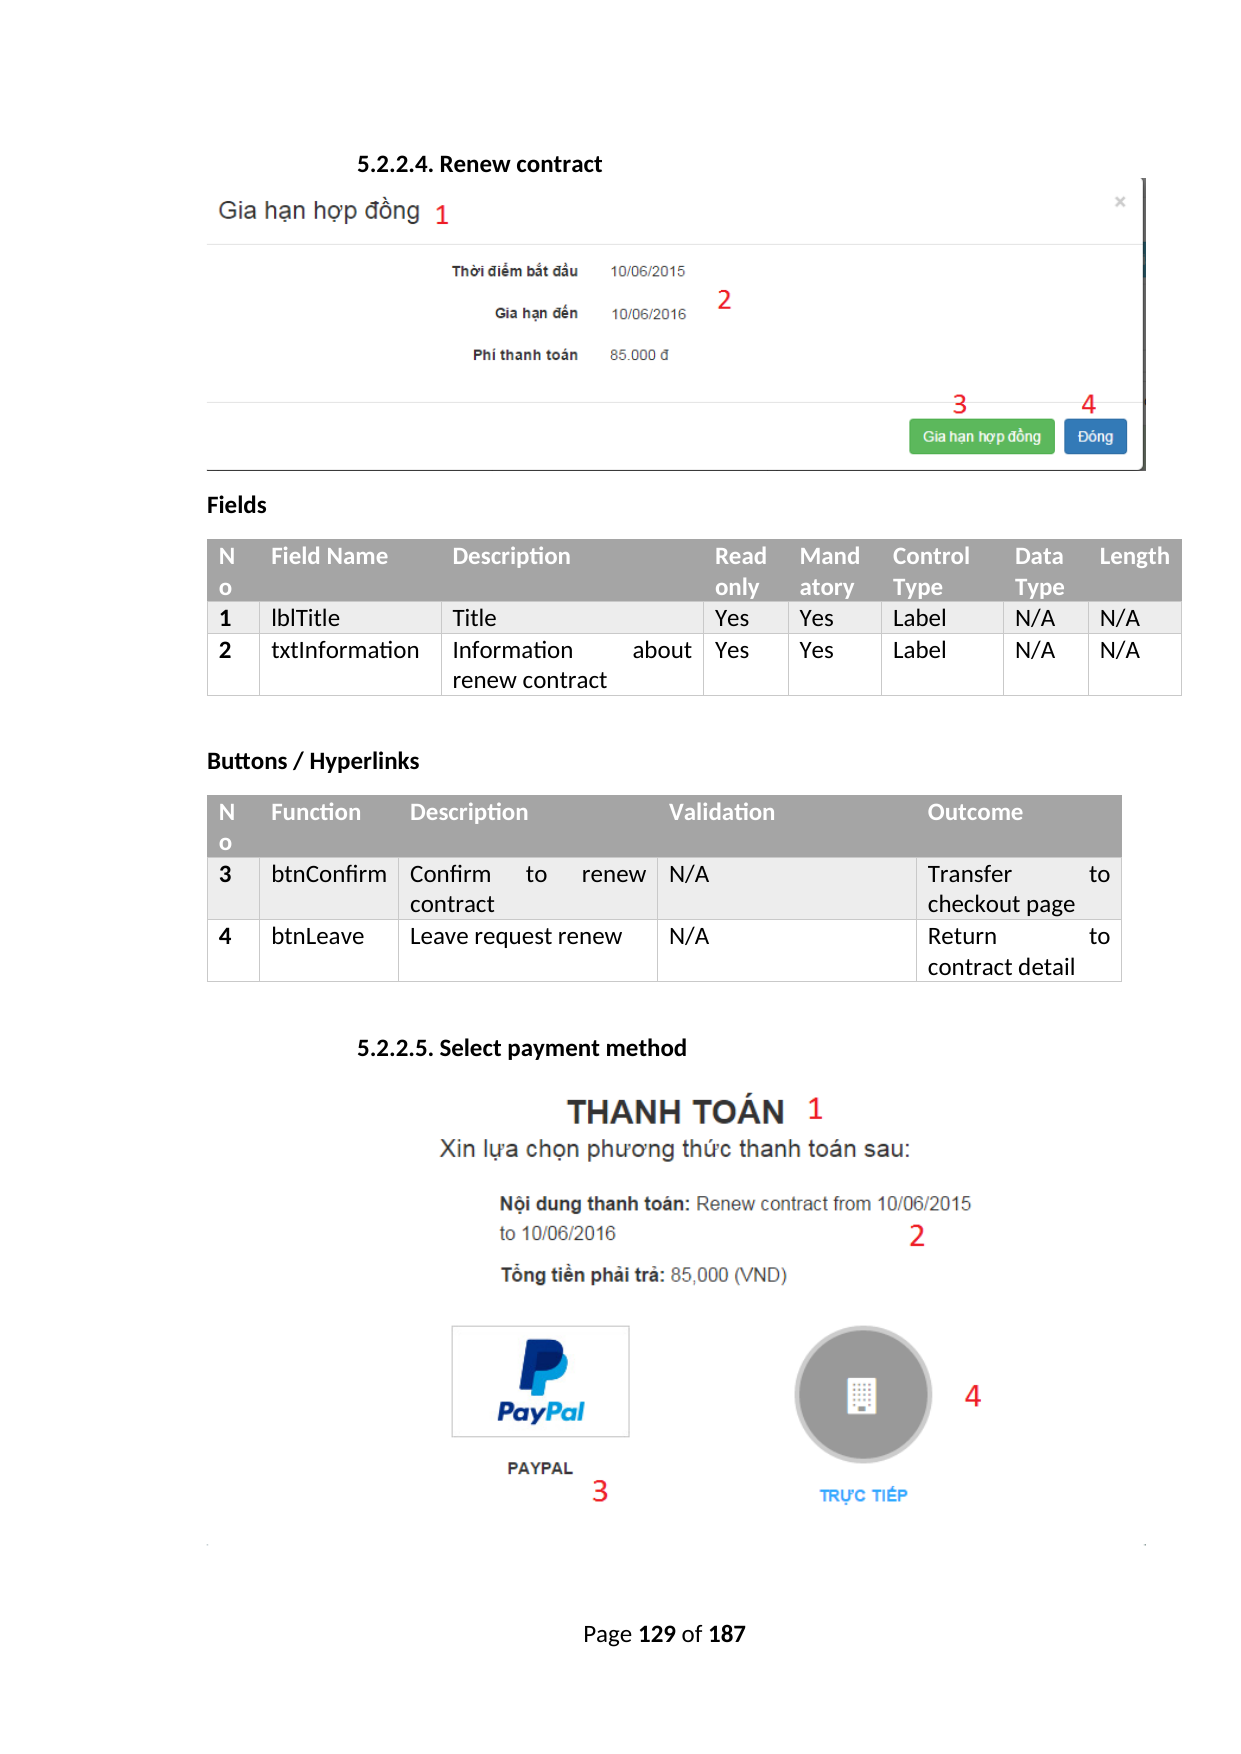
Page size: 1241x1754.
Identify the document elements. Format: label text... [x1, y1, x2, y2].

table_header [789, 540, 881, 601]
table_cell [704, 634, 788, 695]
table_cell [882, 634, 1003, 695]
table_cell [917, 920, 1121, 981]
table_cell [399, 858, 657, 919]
picture [206, 1062, 1146, 1555]
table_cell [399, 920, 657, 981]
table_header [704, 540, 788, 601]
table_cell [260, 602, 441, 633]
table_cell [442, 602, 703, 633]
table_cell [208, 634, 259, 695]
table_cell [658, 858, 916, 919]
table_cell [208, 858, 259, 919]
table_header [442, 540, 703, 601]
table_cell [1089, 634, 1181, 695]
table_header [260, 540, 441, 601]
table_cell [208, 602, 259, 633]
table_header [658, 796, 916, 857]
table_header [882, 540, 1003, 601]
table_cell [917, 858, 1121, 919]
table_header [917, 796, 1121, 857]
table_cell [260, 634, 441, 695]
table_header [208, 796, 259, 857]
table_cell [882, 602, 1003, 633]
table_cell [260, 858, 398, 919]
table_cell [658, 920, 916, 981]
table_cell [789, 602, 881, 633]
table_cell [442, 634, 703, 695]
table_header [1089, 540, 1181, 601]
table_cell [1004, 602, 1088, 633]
subtitle Renew contract [357, 148, 1122, 178]
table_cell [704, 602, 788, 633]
subtitle Select payment method [357, 1032, 1122, 1062]
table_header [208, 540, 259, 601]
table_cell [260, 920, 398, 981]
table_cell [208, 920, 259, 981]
picture [206, 178, 1146, 471]
text Buttons / Hyperlinks [207, 745, 1122, 776]
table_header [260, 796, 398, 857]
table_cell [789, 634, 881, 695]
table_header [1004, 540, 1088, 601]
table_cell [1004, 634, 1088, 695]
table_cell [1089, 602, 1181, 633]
text Fields [207, 489, 1122, 520]
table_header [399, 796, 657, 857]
